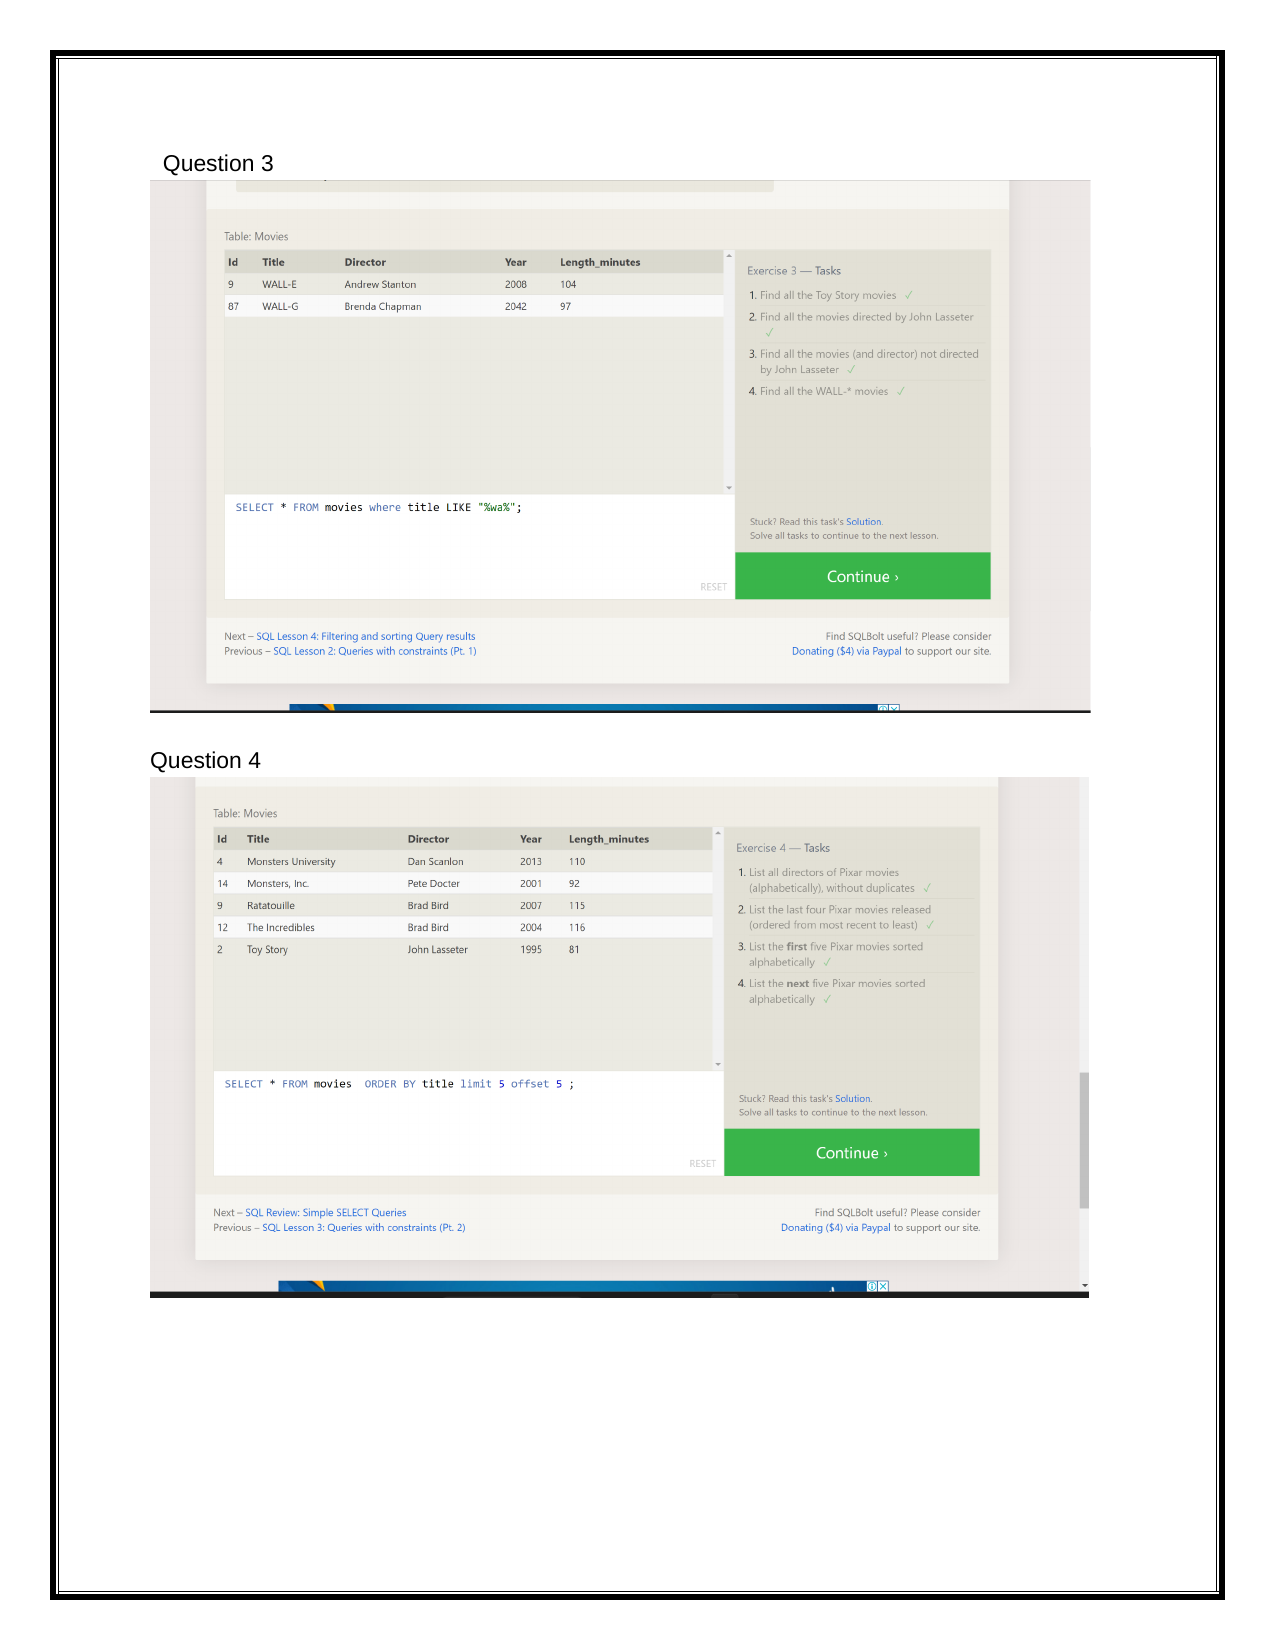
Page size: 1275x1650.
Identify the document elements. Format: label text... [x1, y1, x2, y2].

text Question 4 [150, 747, 1125, 773]
picture [150, 777, 1089, 1298]
picture [150, 180, 1091, 713]
